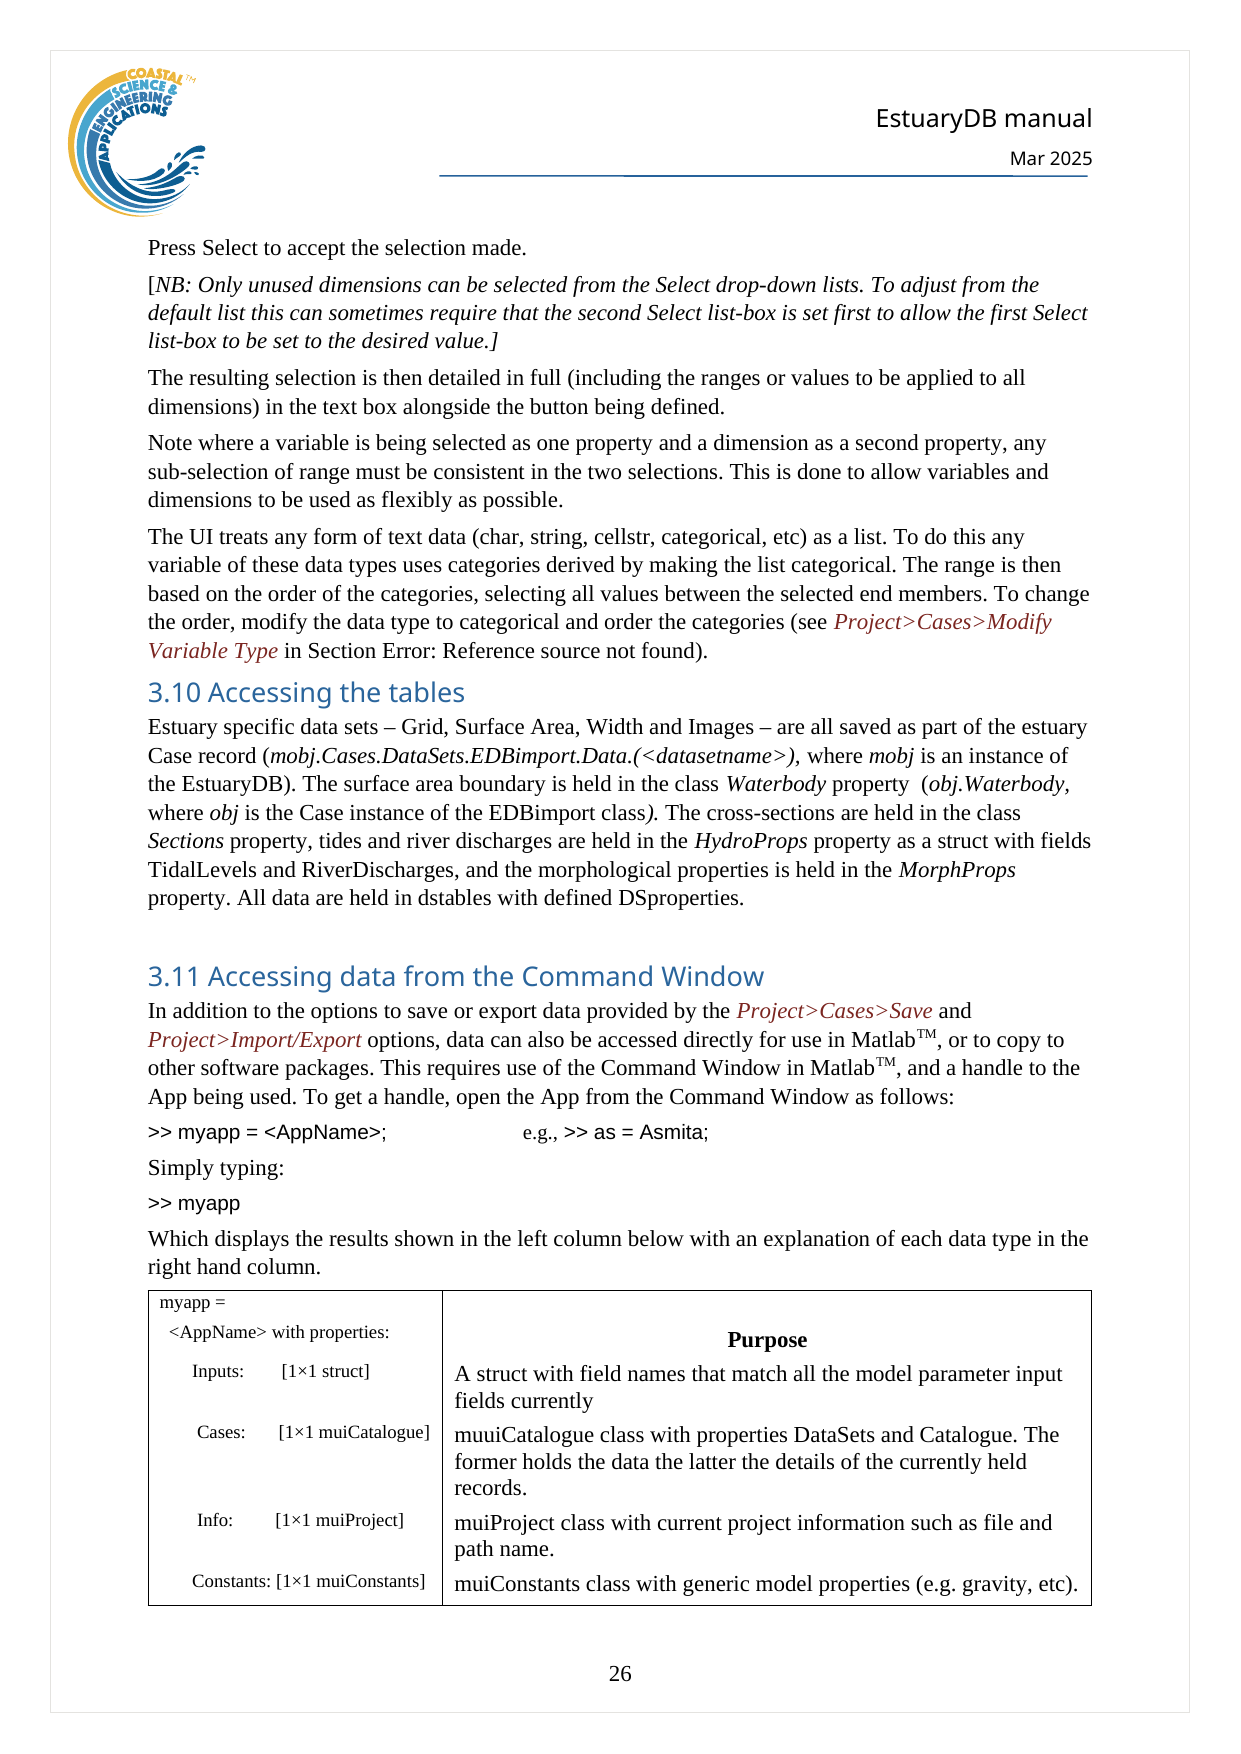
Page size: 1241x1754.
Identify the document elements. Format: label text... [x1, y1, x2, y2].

table_cell muuiCatalogue class with properties DataSets and Catalogue. The former holds the data the latter the details of the currently held records. [443, 1421, 1091, 1509]
text Estuary specific data sets – Grid, Surface Area, Width and Images – are all saved as part of the estuary Case record (mobj.Cases.DataSets.EDBimport.Data.(<datasetname>), where mobj is an instance of the EstuaryDB). The surface area boundary is held in the class Waterbody property (obj.Waterbody, where obj is the Case instance of the EDBimport class). The cross-sections are held in the class Sections property, tides and river discharges are held in the HydroProps property as a struct with fields TidalLevels and RiverDischarges, and the morphological properties is held in the MorphProps property. All data are held in dstables with defined DSproperties. [148, 713, 1093, 910]
table_cell muiConstants class with generic model properties (e.g. gravity, etc). [443, 1570, 1091, 1604]
text Simply typing: [148, 1154, 1093, 1180]
text >> myapp [148, 1191, 1093, 1214]
text Which displays the results shown in the left column below with an explanation of each data type in the right hand column. [148, 1225, 1093, 1279]
text In addition to the options to save or export data provided by the Project>Cases>Save and Project>Import/Export options, data can also be accessed directly for use in MatlabTM, or to copy to other software packages. This requires use of the Command Window in MatlabTM, and a handle to the App being used. To get a handle, open the App from the Command Window as follows: [148, 997, 1093, 1109]
table_cell A struct with field names that match all the model parameter input fields currently [443, 1360, 1091, 1421]
text Press Select to accept the selection made. [148, 234, 1093, 260]
text [NB: Only unused dimensions can be selected from the Select drop-down lists. To adjust from the default list this can sometimes require that the second Select list-box is set first to allow the first Select list-box to be set to the desired value.] [148, 271, 1093, 354]
table_cell Constants: [1×1 muiConstants] [149, 1570, 442, 1604]
subtitle Accessing the tables [148, 674, 1093, 711]
table_cell Cases: [1×1 muiCatalogue] [149, 1421, 442, 1509]
table_cell Inputs: [1×1 struct] [149, 1360, 442, 1421]
text Note where a variable is being selected as one property and a dimension as a second property, any sub-selection of range must be consistent in the two selections. This is done to allow variables and dimensions to be used as flexibly as possible. [148, 429, 1093, 513]
table_cell Info: [1×1 muiProject] [149, 1509, 442, 1570]
text The resulting selection is then detailed in full (including the ranges or values to be applied to all dimensions) in the text box alongside the button being defined. [148, 364, 1093, 419]
table_header Purpose [443, 1291, 1091, 1360]
text >> myapp = <AppName>; e.g., >> as = Asmita; [148, 1119, 1093, 1144]
subtitle Accessing data from the Command Window [148, 958, 1093, 994]
table_cell muiProject class with current project information such as file and path name. [443, 1509, 1091, 1570]
table_header myapp = <AppName> with properties: [149, 1291, 442, 1360]
